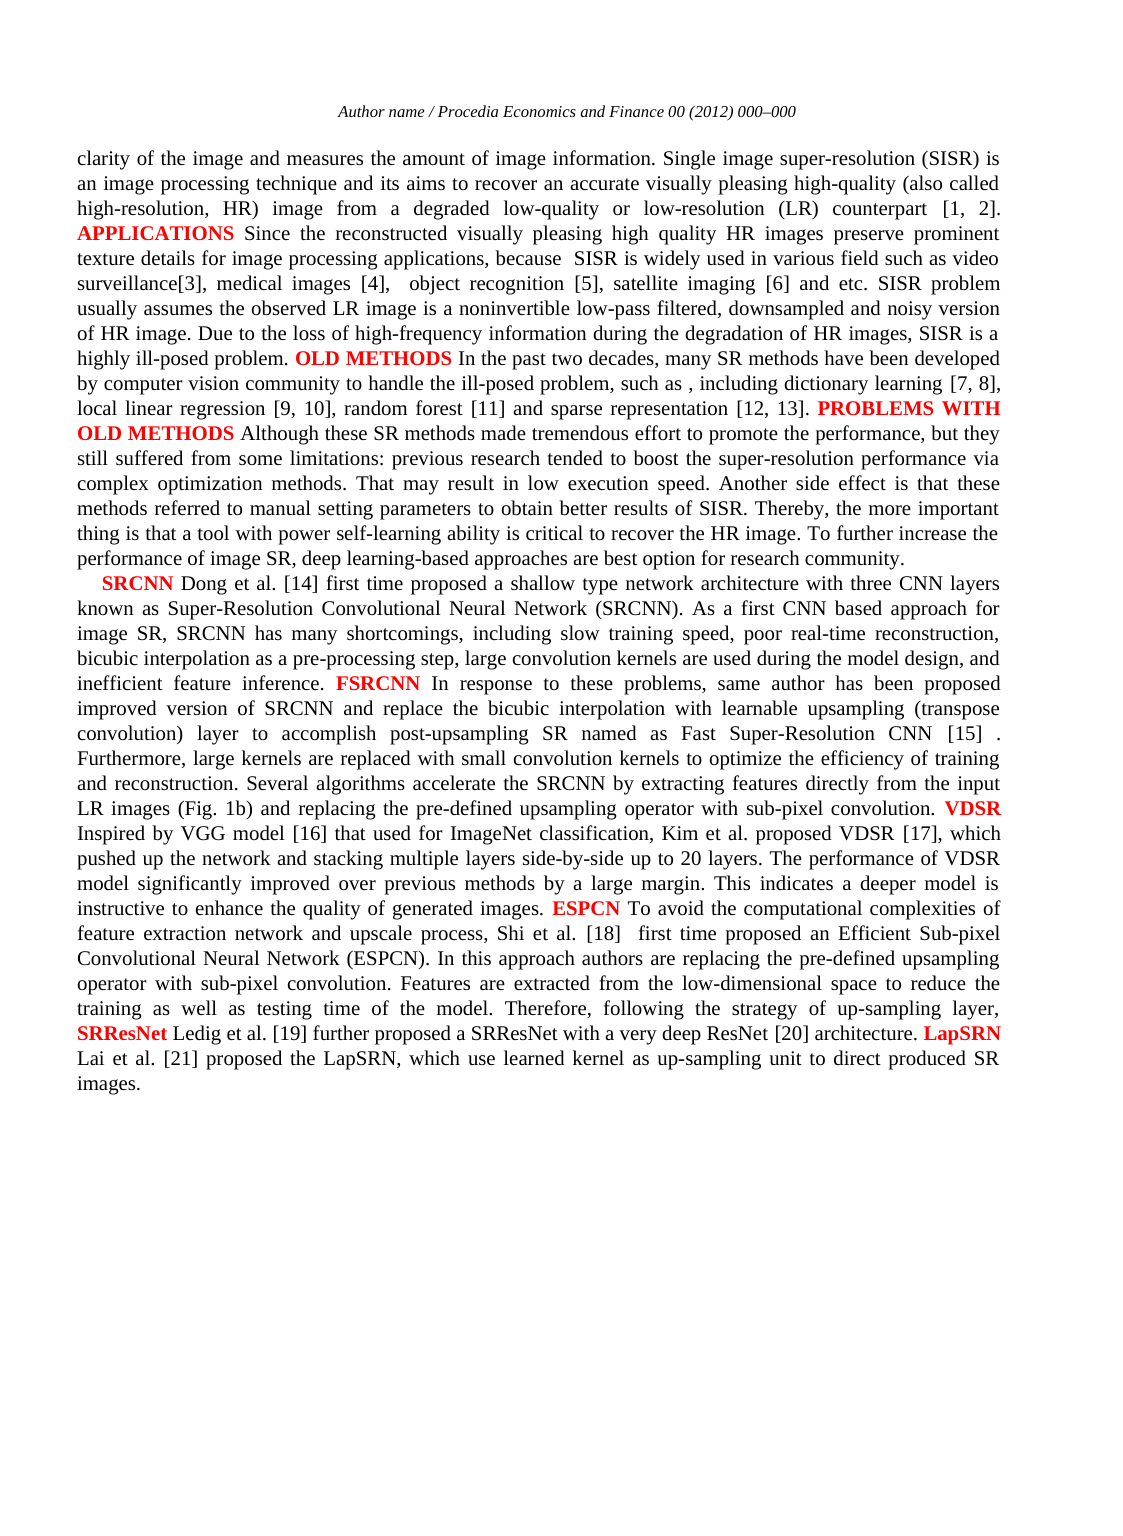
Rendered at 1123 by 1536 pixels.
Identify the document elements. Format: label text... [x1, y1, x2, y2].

text clarity of the image and measures the amount of image information. Single image super-resolution (SISR) is an image processing technique and its aims to recover an accurate visually pleasing high-quality (also called high-resolution, HR) image from a degraded low-quality or low-resolution (LR) counterpart [1, 2]. APPLICATIONS Since the reconstructed visually pleasing high quality HR images preserve prominent texture details for image processing applications, because SISR is widely used in various field such as video surveillance[3], medical images [4], object recognition [5], satellite imaging [6] and etc. SISR problem usually assumes the observed LR image is a noninvertible low-pass filtered, downsampled and noisy version of HR image. Due to the loss of high-frequency information during the degradation of HR images, SISR is a highly ill-posed problem. OLD METHODS In the past two decades, many SR methods have been developed by computer vision community to handle the ill-posed problem, such as , including dictionary learning [7, 8], local linear regression [9, 10], random forest [11] and sparse representation [12, 13]. PROBLEMS WITH OLD METHODS Although these SR methods made tremendous effort to promote the performance, but they still suffered from some limitations: previous research tended to boost the super-resolution performance via complex optimization methods. That may result in low execution speed. Another side effect is that these methods referred to manual setting parameters to obtain better results of SISR. Thereby, the more important thing is that a tool with power self-learning ability is critical to recover the HR image. To further increase the performance of image SR, deep learning-based approaches are best option for research community. [77, 146, 1001, 571]
text SRCNN Dong et al. [14] first time proposed a shallow type network architecture with three CNN layers known as Super-Resolution Convolutional Neural Network (SRCNN). As a first CNN based approach for image SR, SRCNN has many shortcomings, including slow training speed, poor real-time reconstruction, bicubic interpolation as a pre-processing step, large convolution kernels are used during the model design, and inefficient feature inference. FSRCNN In response to these problems, same author has been proposed improved version of SRCNN and replace the bicubic interpolation with learnable upsampling (transpose convolution) layer to accomplish post-upsampling SR named as Fast Super-Resolution CNN [15] . Furthermore, large kernels are replaced with small convolution kernels to optimize the efficiency of training and reconstruction. Several algorithms accelerate the SRCNN by extracting features directly from the input LR images (Fig. 1b) and replacing the pre-defined upsampling operator with sub-pixel convolution. VDSR Inspired by VGG model [16] that used for ImageNet classification, Kim et al. proposed VDSR [17], which pushed up the network and stacking multiple layers side-by-side up to 20 layers. The performance of VDSR model significantly improved over previous methods by a large margin. This indicates a deeper model is instructive to enhance the quality of generated images. ESPCN To avoid the computational complexities of feature extraction network and upscale process, Shi et al. [18] first time proposed an Efficient Sub-pixel Convolutional Neural Network (ESPCN). In this approach authors are replacing the pre-defined upsampling operator with sub-pixel convolution. Features are extracted from the low-dimensional space to reduce the training as well as testing time of the model. Therefore, following the strategy of up-sampling layer, SRResNet Ledig et al. [19] further proposed a SRResNet with a very deep ResNet [20] architecture. LapSRN Lai et al. [21] proposed the LapSRN, which use learned kernel as up-sampling unit to direct produced SR images. [77, 571, 1001, 1096]
